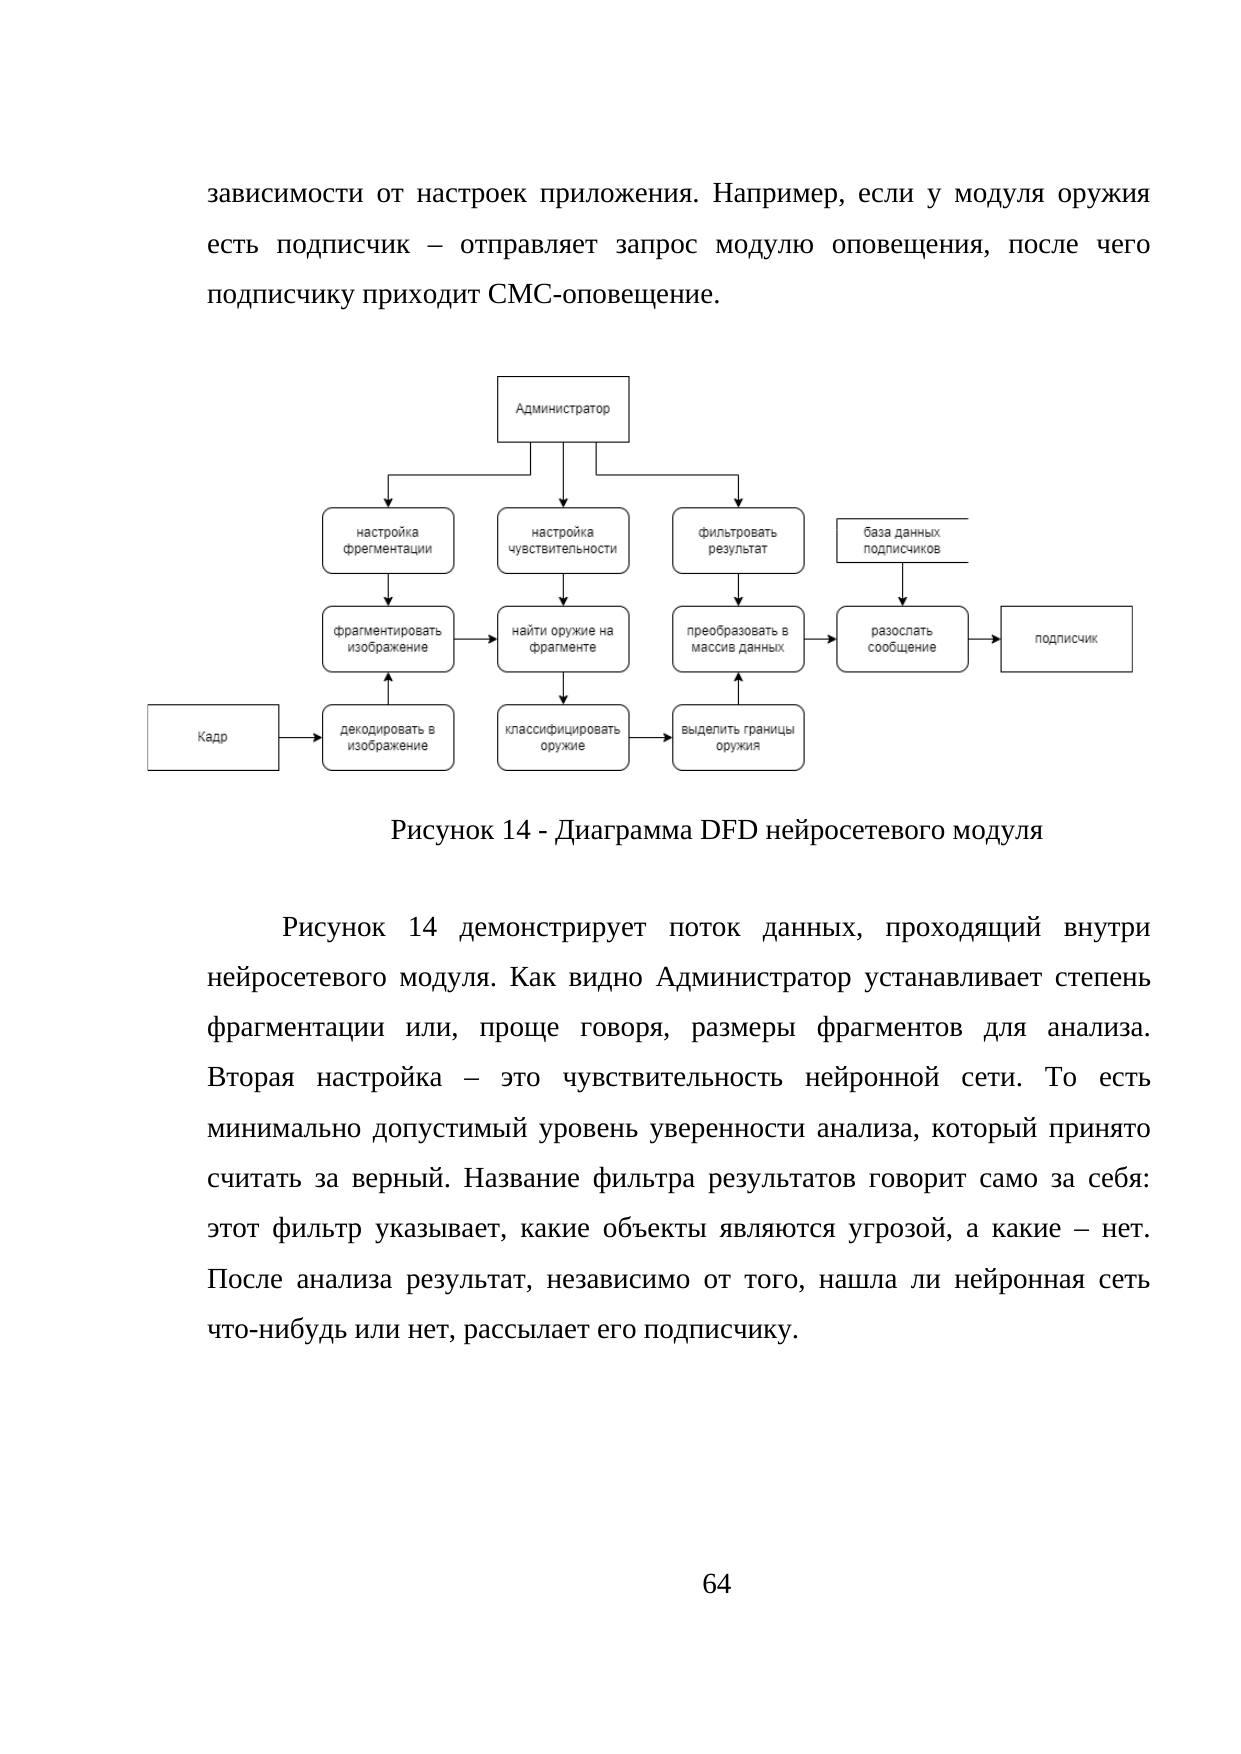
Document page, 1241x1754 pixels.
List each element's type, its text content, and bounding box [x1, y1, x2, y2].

picture [147, 376, 1133, 771]
text Рисунок 14 демонстрирует поток данных, проходящий внутри нейросетевого модуля. Как видно Администратор устанавливает степень фрагментации или, проще говоря, размеры фрагментов для анализа. Вторая настройка – это чувствительность нейронной сети. То есть минимально допустимый уровень уверенности анализа, который принято считать за верный. Название фильтра результатов говорит само за себя: этот фильтр указывает, какие объекты являются угрозой, а какие – нет. После анализа результат, независимо от того, нашла ли нейронная сеть что-нибудь или нет, рассылает его подписчику. [207, 909, 1152, 1345]
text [207, 176, 1152, 310]
